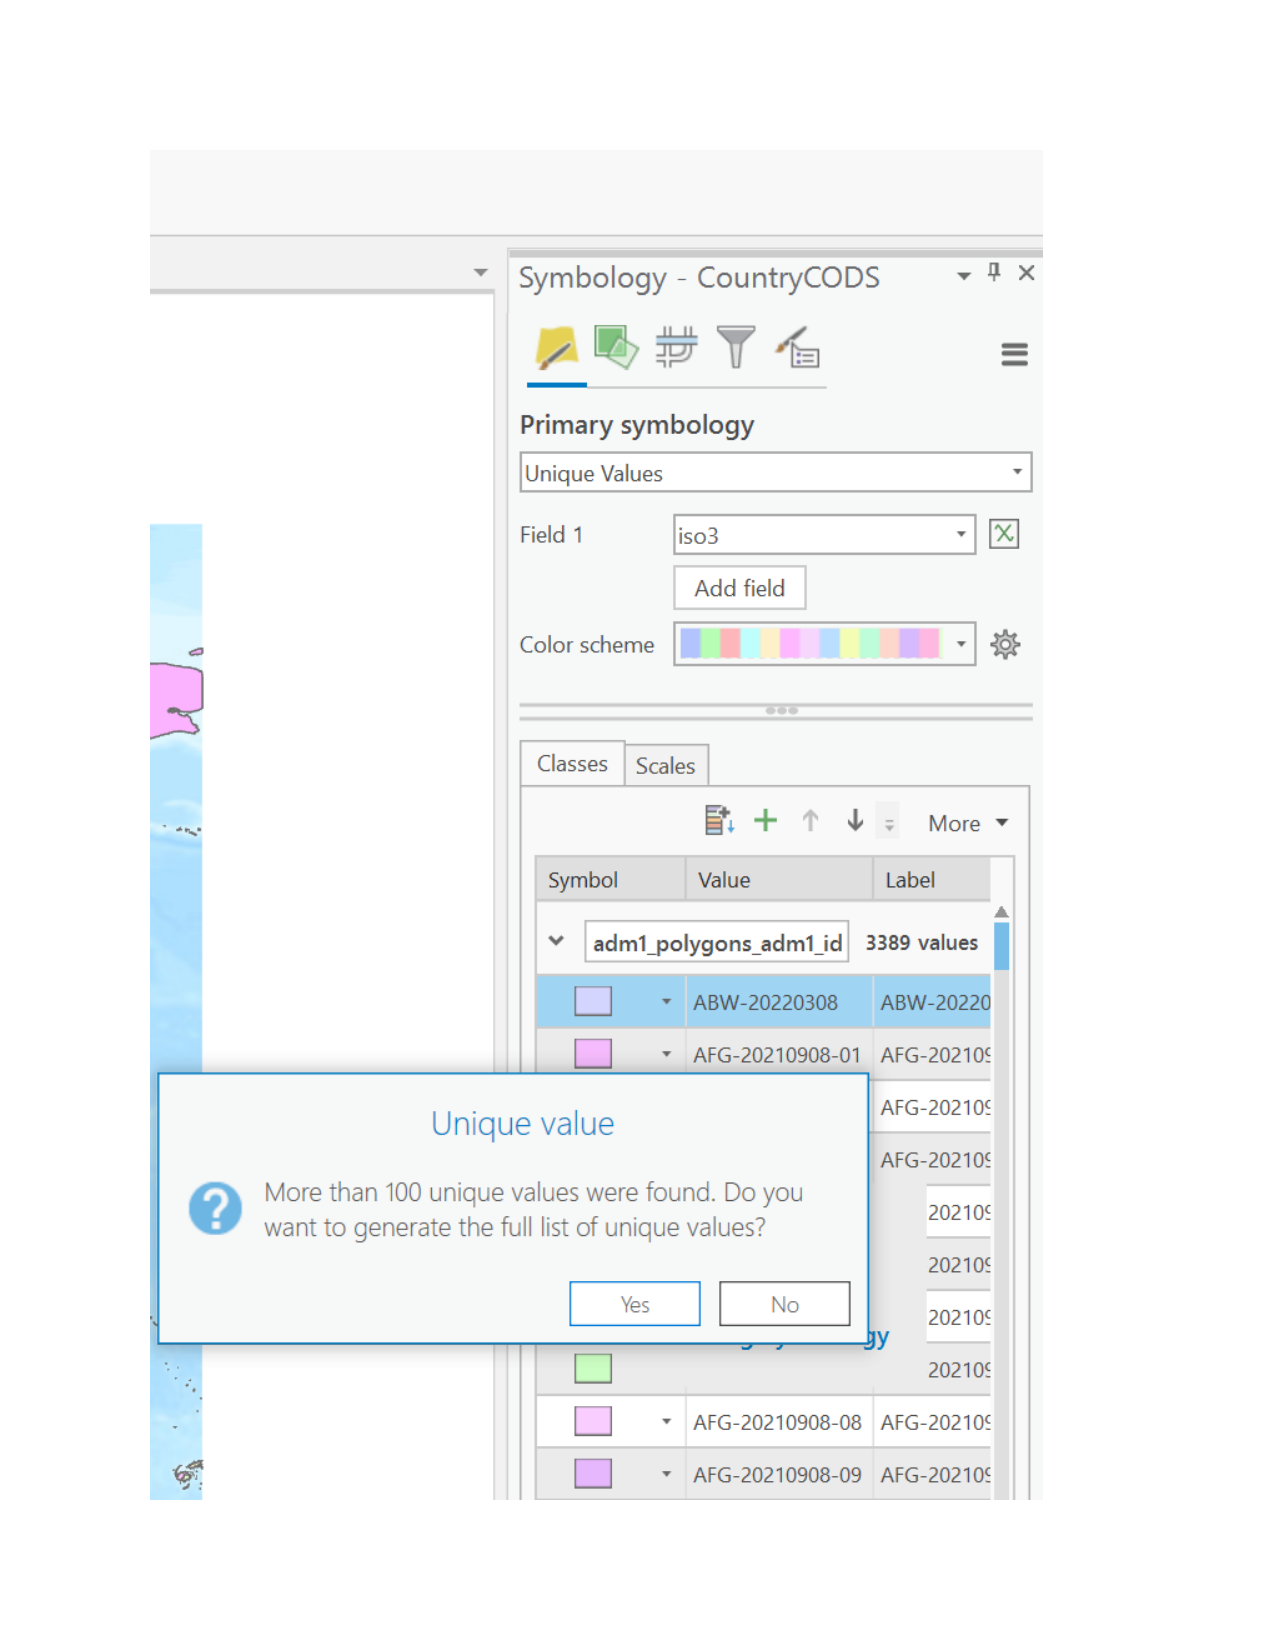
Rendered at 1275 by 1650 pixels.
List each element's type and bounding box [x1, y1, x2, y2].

picture [150, 150, 1043, 1500]
